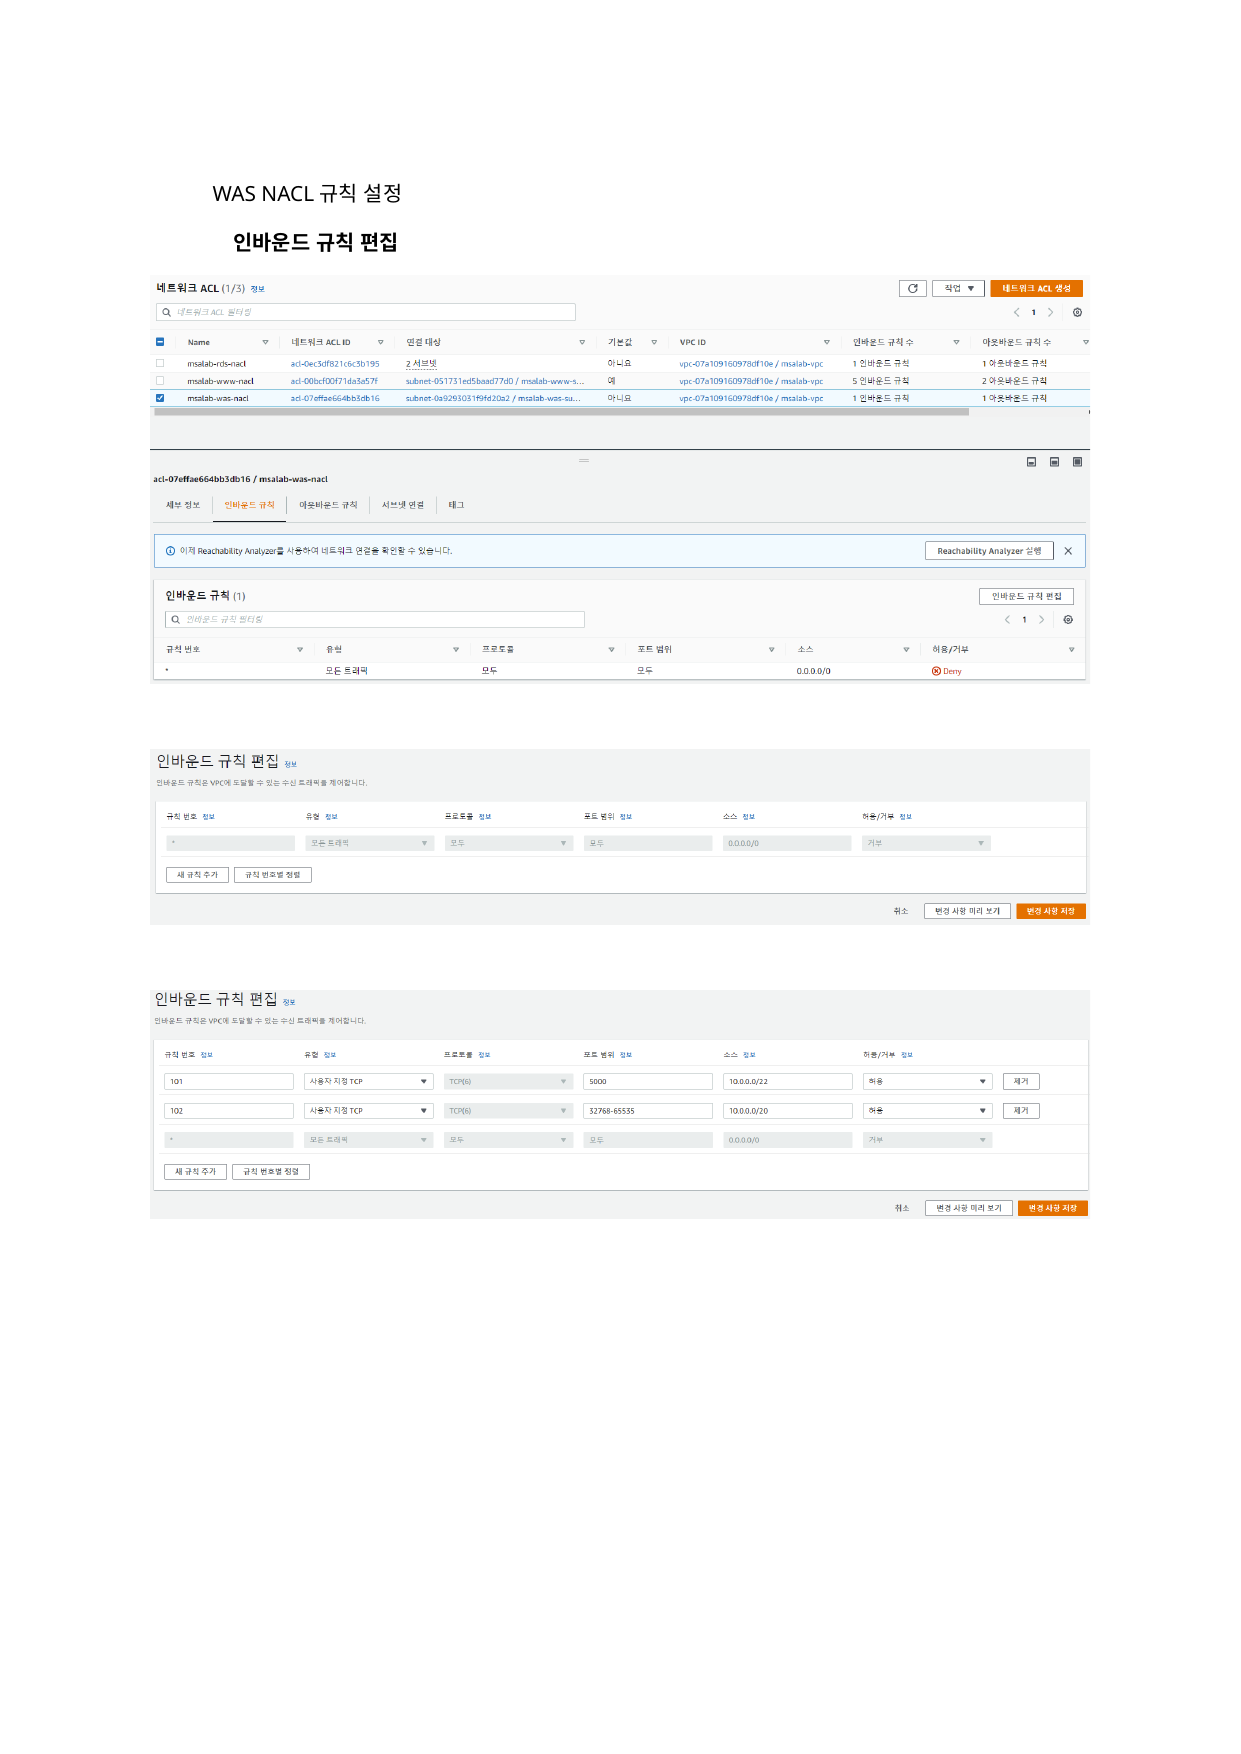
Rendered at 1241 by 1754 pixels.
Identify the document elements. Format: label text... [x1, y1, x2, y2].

subtitle WAS NACL 규칙 설정 [212, 177, 1090, 207]
picture [150, 275, 1091, 684]
picture [150, 990, 1091, 1219]
picture [150, 749, 1091, 925]
subtitle 인바운드 규칙 편집 [233, 227, 1090, 257]
